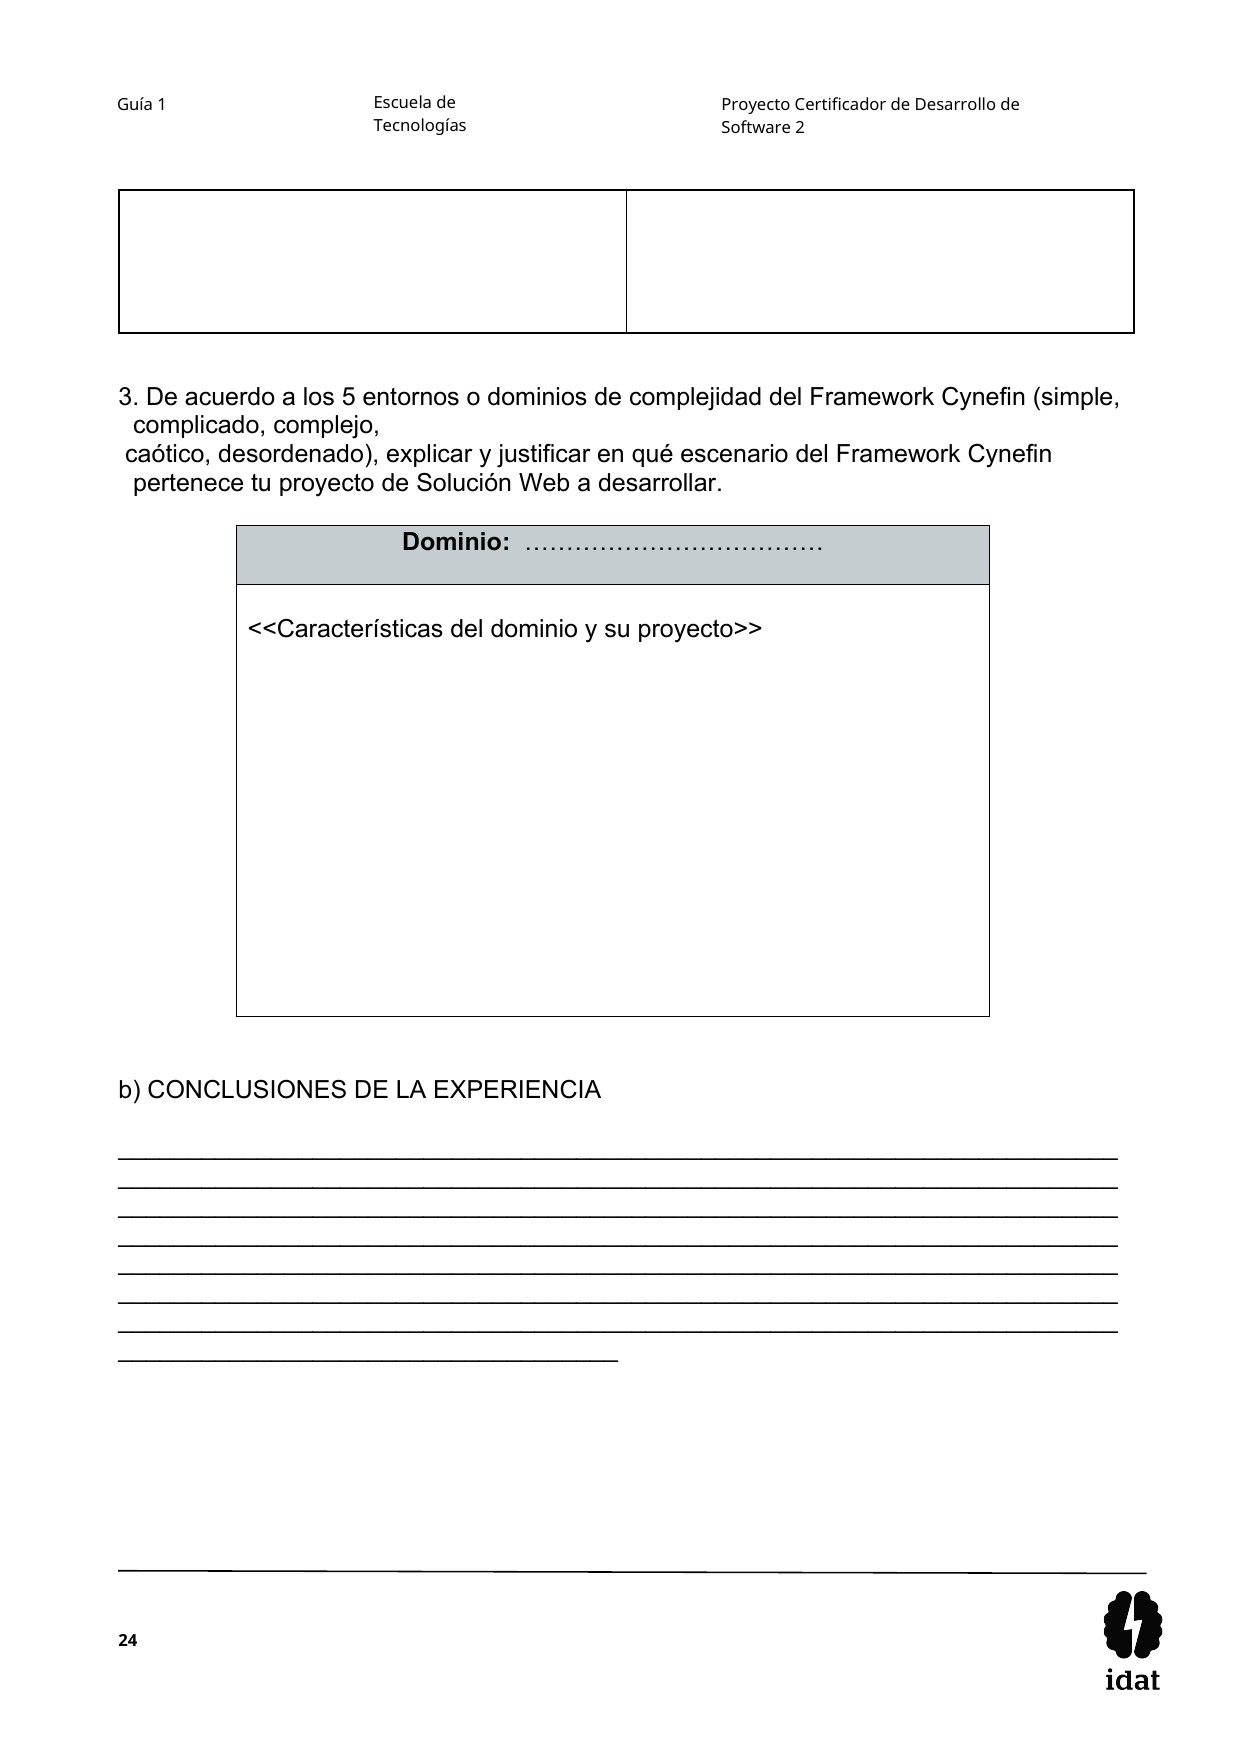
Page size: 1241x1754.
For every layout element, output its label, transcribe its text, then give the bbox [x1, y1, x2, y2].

text caótico, desordenado), explicar y justificar en qué escenario del Framework Cynefin pertenece tu proyecto de Solución Web a desarrollar. [118, 439, 1122, 497]
text b) CONCLUSIONES DE LA EXPERIENCIA [118, 1075, 1122, 1103]
picture [1103, 1591, 1163, 1690]
text ____________________________________________________________________________________________________________________________________________________________________________________________________________________________________________________________________________________________________________________________________________________________________________________________________________________________________________________________________________________________________________________________________________________________ [118, 1132, 1122, 1362]
text 3. De acuerdo a los 5 entornos o dominios de complejidad del Framework Cynefin (simple, complicado, complejo, [118, 382, 1122, 439]
table_header Dominio: ……………………………… [237, 526, 989, 584]
table_cell <<Características del dominio y su proyecto>> [237, 585, 989, 1016]
